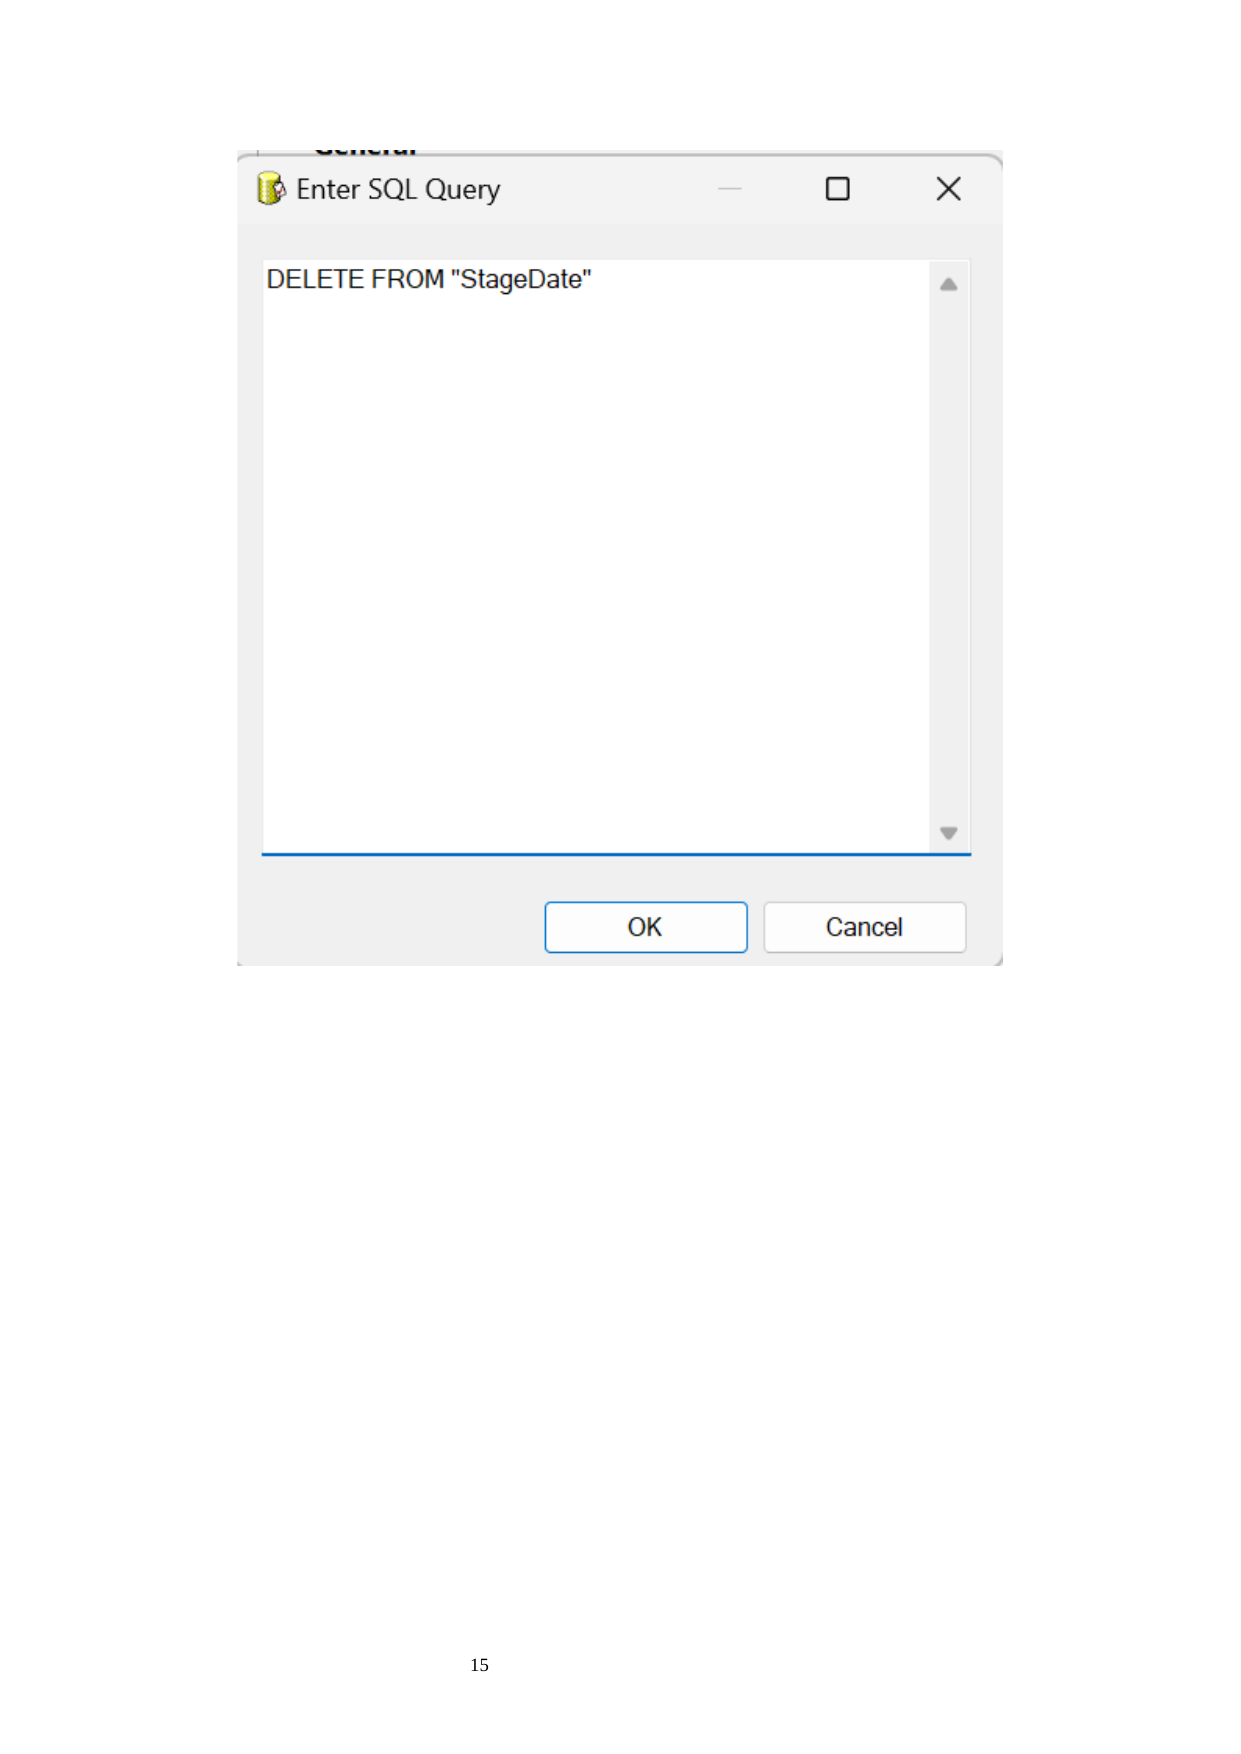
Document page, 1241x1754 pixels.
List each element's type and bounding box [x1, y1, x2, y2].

picture [237, 150, 1003, 966]
